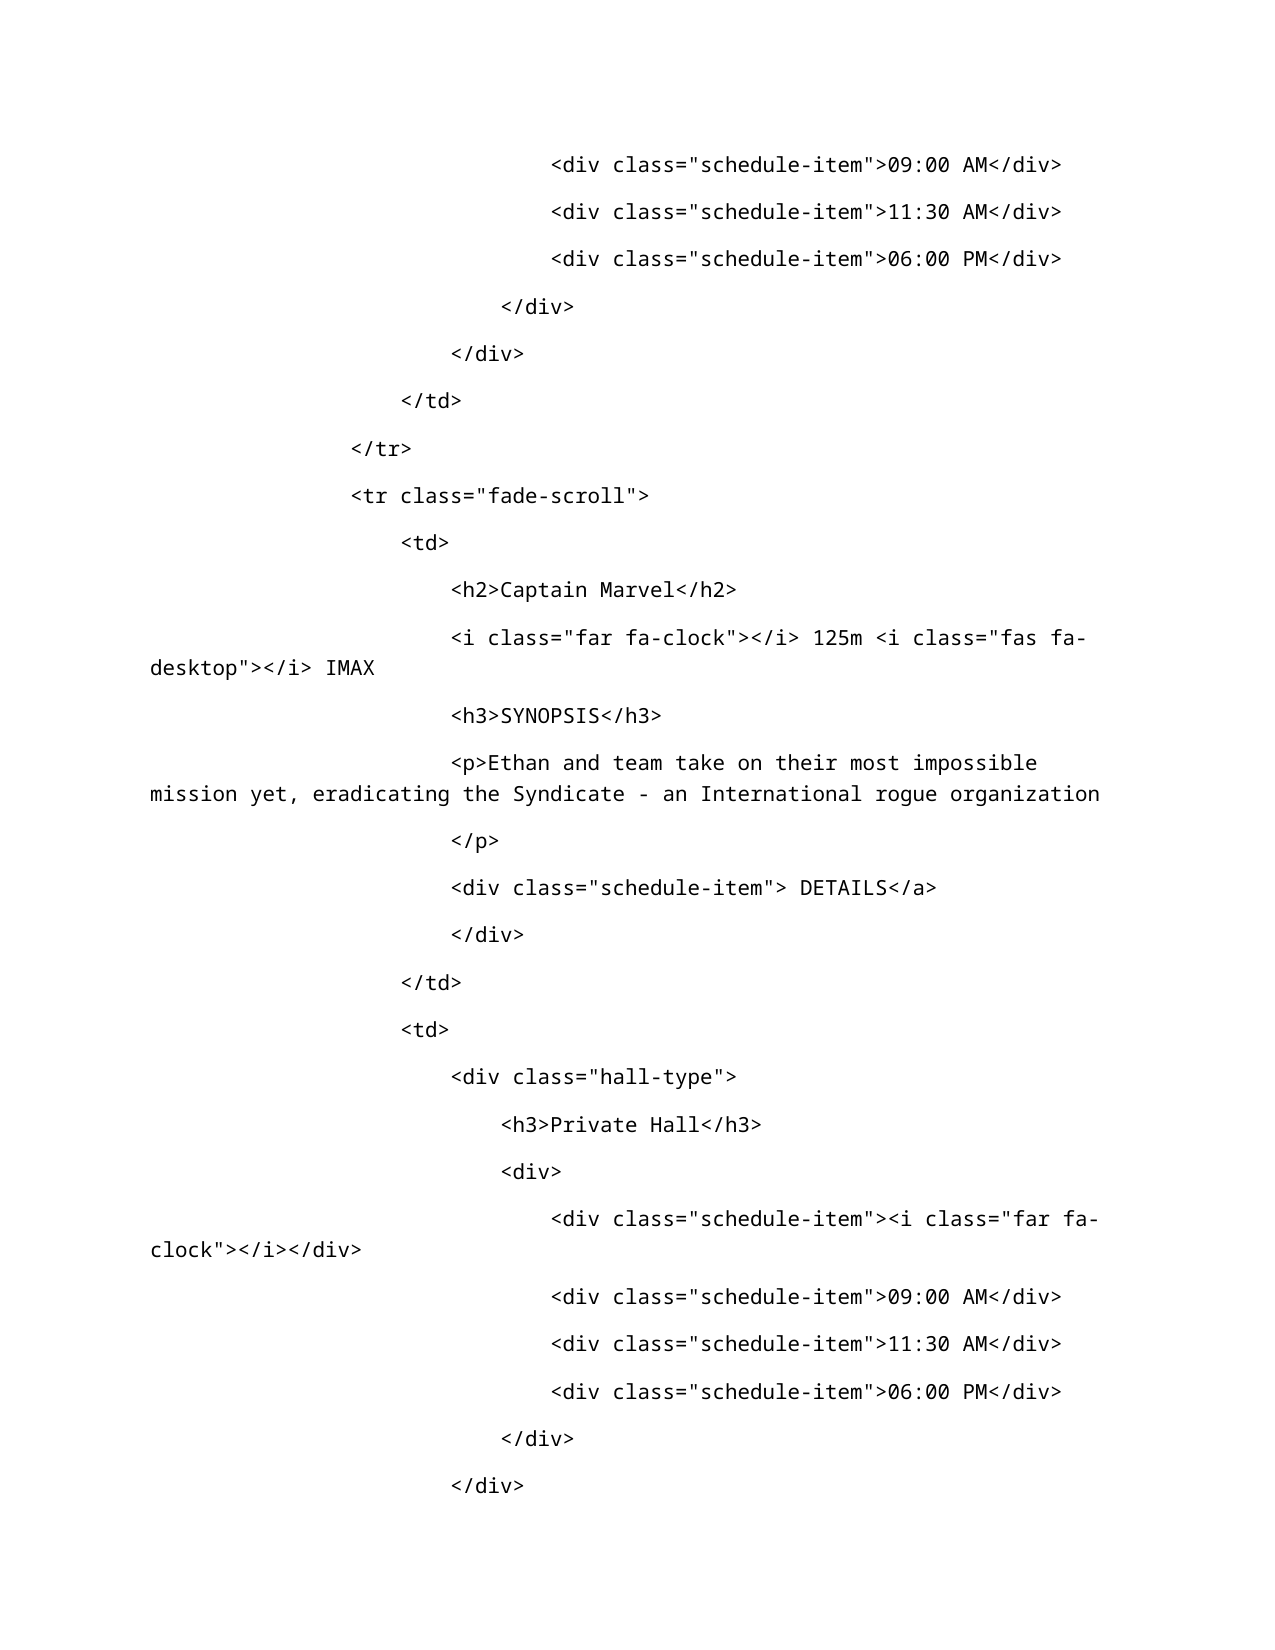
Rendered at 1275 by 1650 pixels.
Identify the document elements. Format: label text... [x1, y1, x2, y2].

text </div> [150, 292, 1125, 320]
text <td> [150, 1015, 1125, 1044]
text <div class="schedule-item">11:30 AM</div> [150, 197, 1125, 226]
text <h2>Captain Marvel</h2> [150, 576, 1125, 604]
text <div class="schedule-item">09:00 AM</div> [150, 150, 1125, 178]
text </td> [150, 386, 1125, 415]
text <div class="hall-type"> [150, 1062, 1125, 1091]
text <h3>SYNOPSIS</h3> [150, 701, 1125, 729]
text <h3>Private Hall</h3> [150, 1110, 1125, 1138]
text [150, 1282, 1125, 1311]
text <tr class="fade-scroll"> [150, 481, 1125, 509]
text </div> [150, 339, 1125, 368]
text </td> [150, 968, 1125, 996]
text <div class="schedule-item">06:00 PM</div> [150, 1377, 1125, 1405]
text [150, 1204, 1125, 1263]
text <td> [150, 528, 1125, 557]
text <i class="far fa-clock"></i> 125m <i class="fas fa-desktop"></i> IMAX [150, 623, 1125, 682]
text <p>Ethan and team take on their most impossible mission yet, eradicating the Syndicate - an International rogue organization [150, 748, 1125, 807]
text <div class="schedule-item"> DETAILS</a> [150, 873, 1125, 902]
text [150, 244, 1125, 273]
text </tr> [150, 434, 1125, 462]
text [150, 1329, 1125, 1358]
text </div> [150, 1471, 1125, 1500]
text </div> [150, 1424, 1125, 1453]
text </p> [150, 826, 1125, 854]
text <div> [150, 1157, 1125, 1186]
text </div> [150, 921, 1125, 949]
